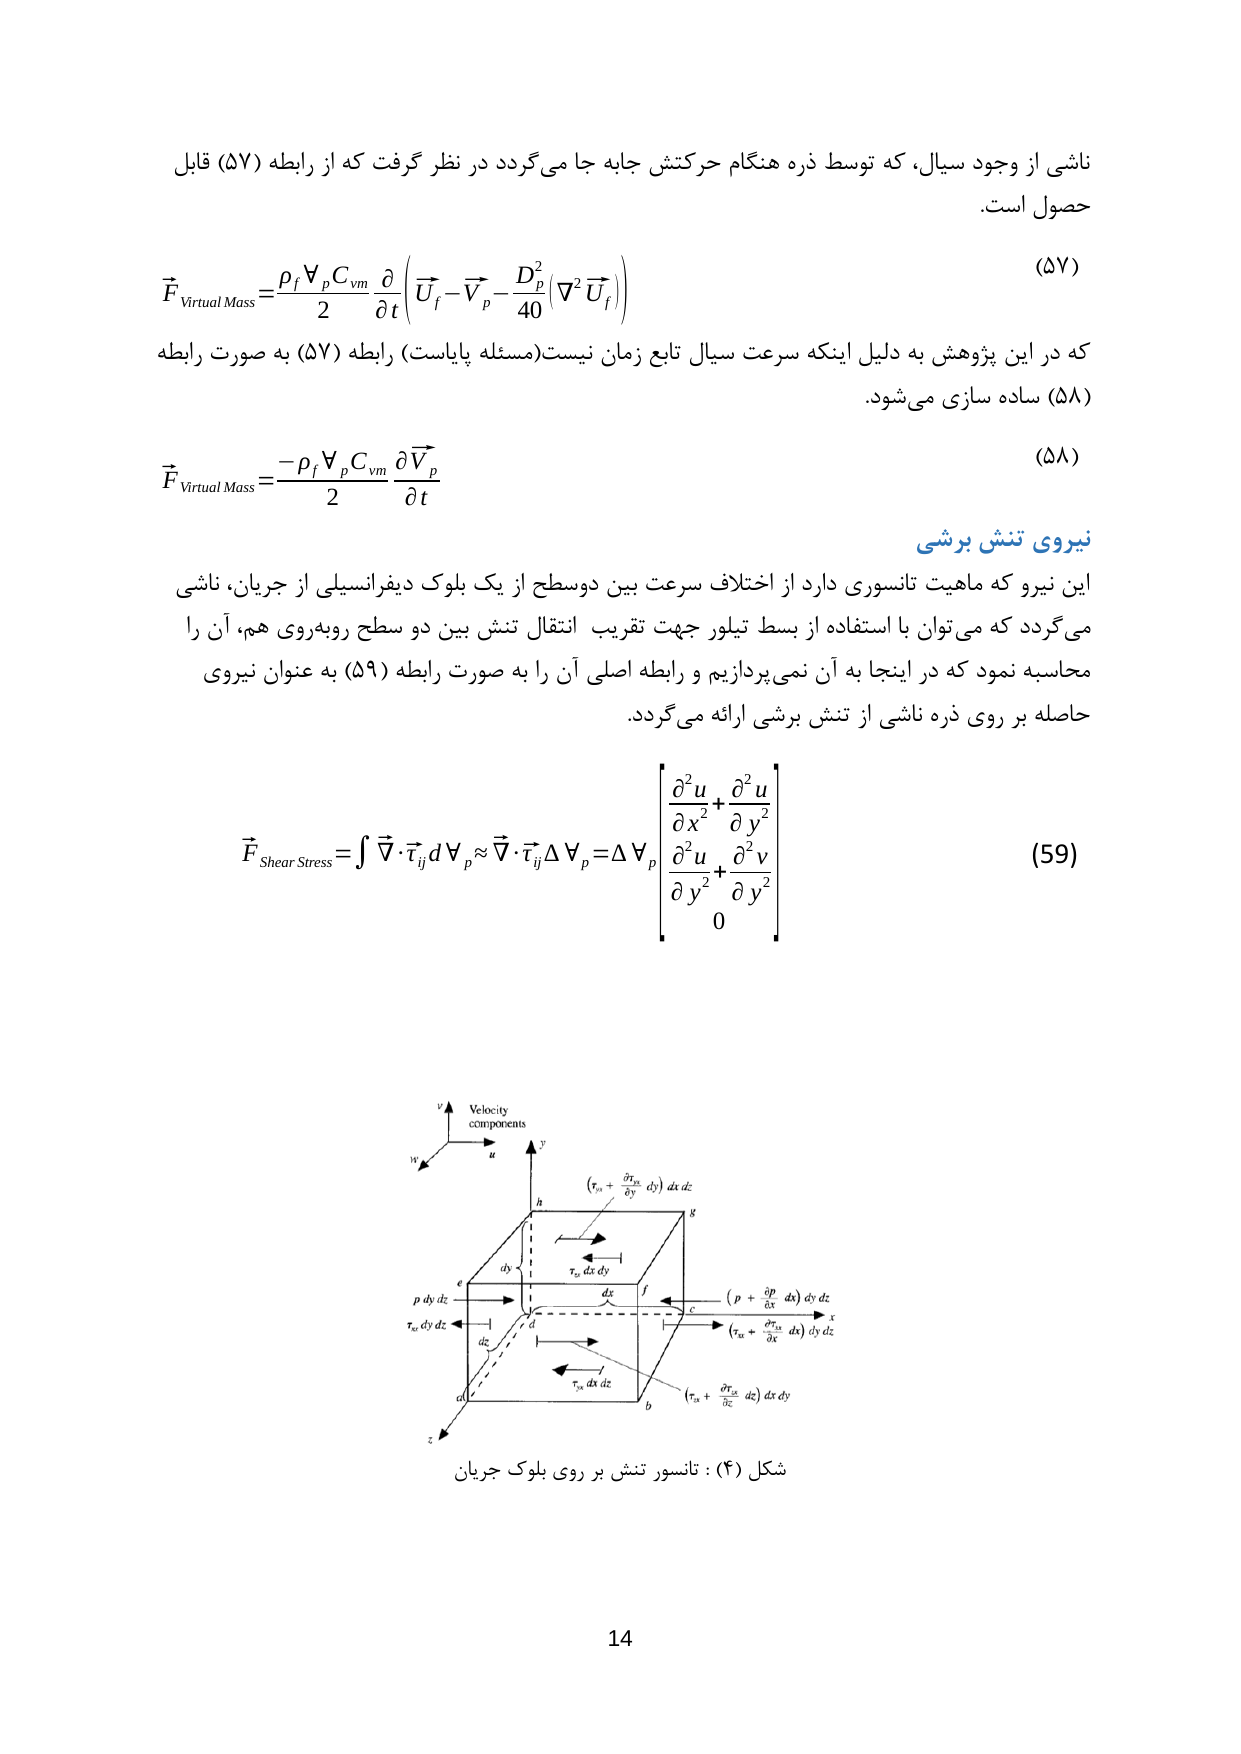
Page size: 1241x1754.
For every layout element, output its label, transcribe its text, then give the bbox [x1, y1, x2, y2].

table_header [150, 763, 872, 956]
table_cell شکل (4) : تانسور تنش بر روی بلوک جریان [150, 1459, 1089, 1523]
table_header [150, 1096, 1089, 1459]
table_header [150, 254, 881, 340]
text که در این پژوهش به دلیل اینکه سرعت سیال تابع زمان نیست(مسئله پایاست) رابطه (57) به صورت رابطه (58) ساده سازی می‌شود. [150, 340, 1090, 413]
picture [398, 1096, 841, 1446]
table_header (58) [620, 445, 1089, 523]
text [150, 150, 1090, 223]
table_header [150, 445, 619, 523]
text این نیرو که ماهیت تانسوری دارد از اختلاف سرعت بین دوسطح از یک بلوک دیفرانسیلی از جریان، ناشی می‌گردد که می‌توان با استفاده از بسط تیلور جهت تقریب انتقال تنش بین دو سطح روبه‌روی هم، آن را محاسبه نمود که در اینجا به آن نمی‌پردازیم و رابطه اصلی آن را به صورت رابطه (59) به عنوان نیروی حاصله بر روی ذره ناشی از تنش برشی ارائه می‌گردد. [150, 571, 1090, 731]
table_header (59) [872, 763, 1089, 956]
table_header (57) [881, 254, 1089, 340]
subtitle نیروی تنش برشی [150, 527, 1090, 556]
